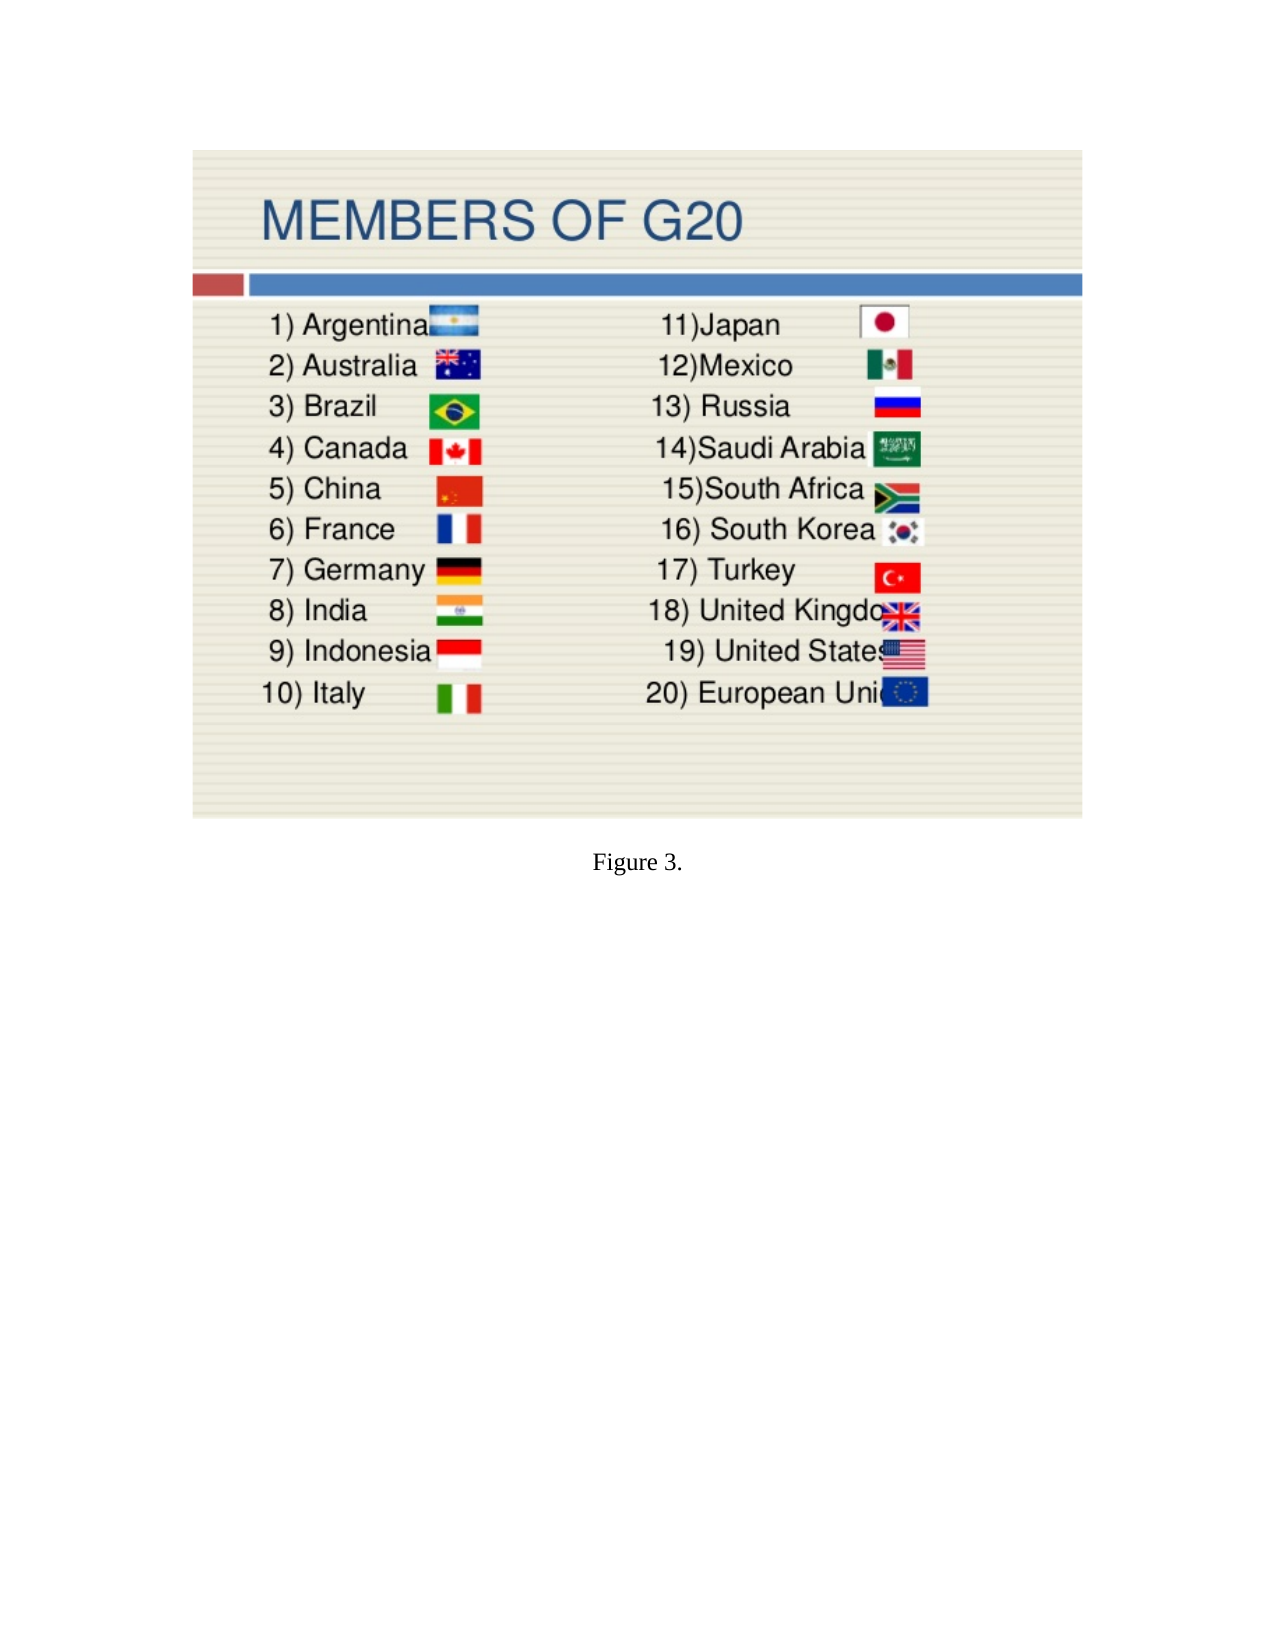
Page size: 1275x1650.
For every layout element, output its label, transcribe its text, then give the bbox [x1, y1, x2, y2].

text Figure 3. [150, 847, 1125, 876]
picture [192, 150, 1083, 819]
